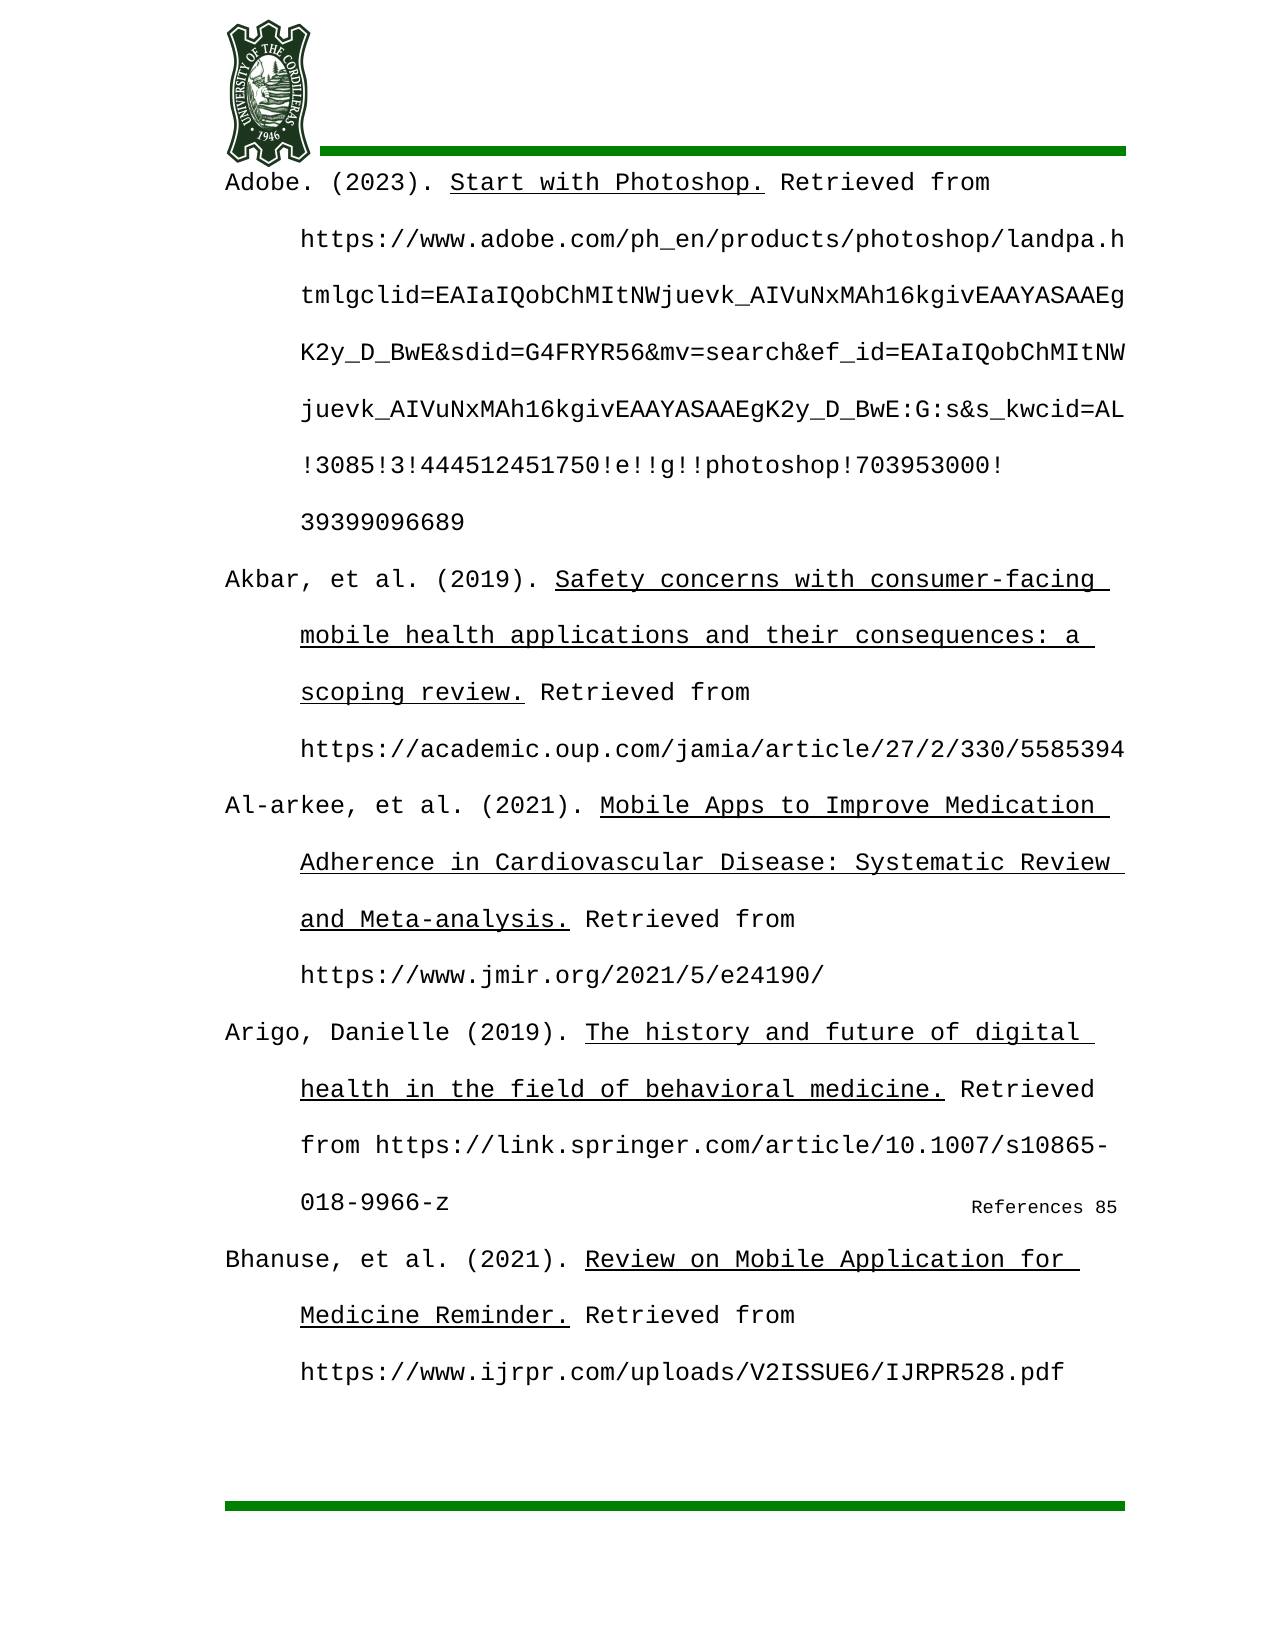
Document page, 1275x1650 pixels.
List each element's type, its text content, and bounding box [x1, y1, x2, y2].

text Bhanuse, et al. (2021). Review on Mobile Application for Medicine Reminder. Retrieved from https://www.ijrpr.com/uploads/V2ISSUE6/IJRPR528.pdf [225, 1246, 1125, 1388]
text Akbar, et al. (2019). Safety concerns with consumer-facing mobile health applications and their consequences: a scoping review. Retrieved from https://academic.oup.com/jamia/article/27/2/330/5585394 [225, 566, 1125, 764]
text Adobe. (2023). Start with Photoshop. Retrieved from https://www.adobe.com/ph_en/products/photoshop/landpa.htmlgclid=EAIaIQobChMItNWjuevk_AIVuNxMAh16kgivEAAYASAAEgK2y_D_BwE&sdid=G4FRYR56&mv=search&ef_id=EAIaIQobChMItNWjuevk_AIVuNxMAh16kgivEAAYASAAEgK2y_D_BwE:G:s&s_kwcid=AL!3085!3!444512451750!e!!g!!photoshop!703953000!39399096689 [225, 169, 1125, 538]
text Al-arkee, et al. (2021). Mobile Apps to Improve Medication Adherence in Cardiovascular Disease: Systematic Review and Meta-analysis. Retrieved from https://www.jmir.org/2021/5/e24190/ [225, 793, 1125, 991]
text Arigo, Danielle (2019). The history and future of digital health in the field of behavioral medicine. Retrieved from https://link.springer.com/article/10.1007/s10865-018-9966-z [225, 1019, 1125, 1218]
picture [225, 19, 312, 170]
